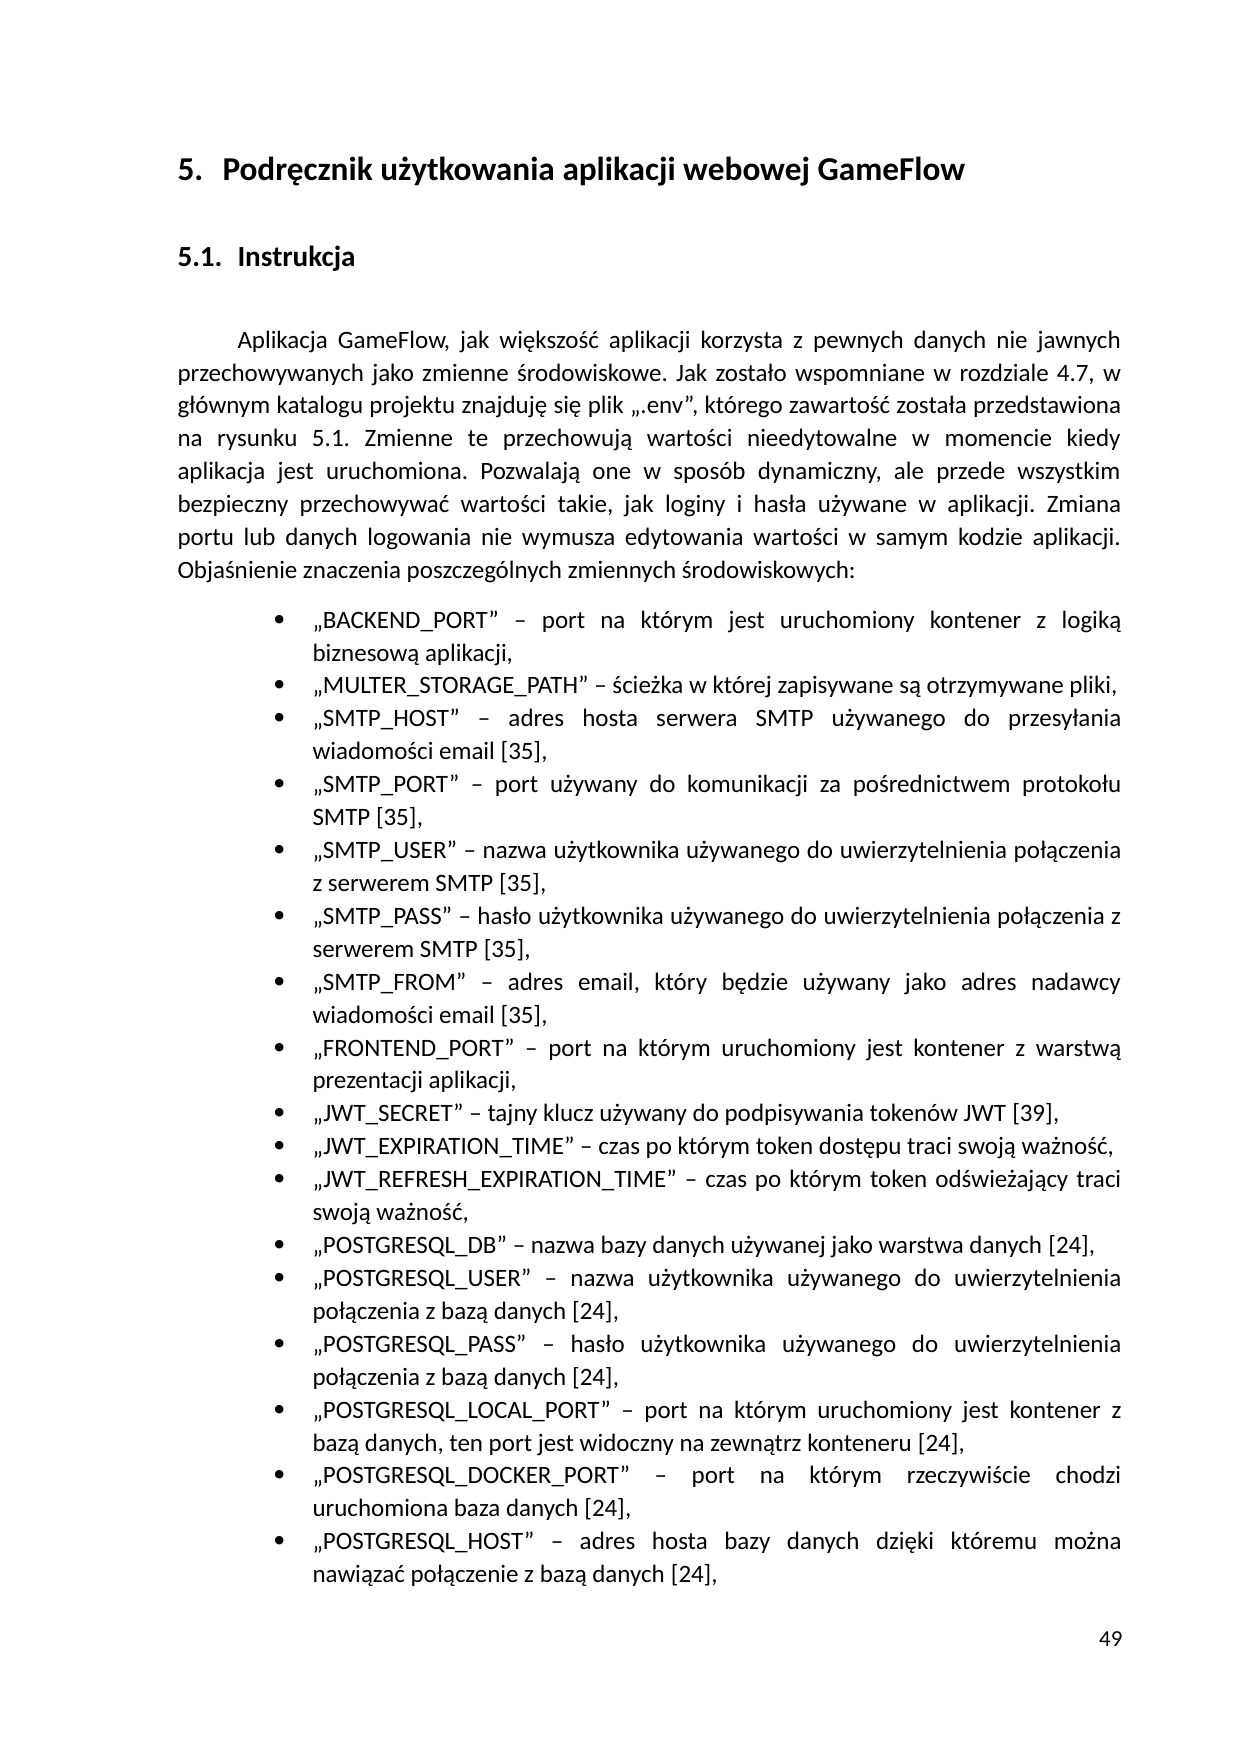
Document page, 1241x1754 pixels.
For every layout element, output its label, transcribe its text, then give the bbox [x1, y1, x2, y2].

list „JWT_REFRESH_EXPIRATION_TIME” – czas po którym token odświeżający traci swoją ważność, [275, 1163, 1122, 1227]
list „FRONTEND_PORT” – port na którym uruchomiony jest kontener z warstwą prezentacji aplikacji, [275, 1032, 1122, 1095]
list „SMTP_HOST” – adres hosta serwera SMTP używanego do przesyłania wiadomości email [35], [275, 703, 1122, 766]
list „MULTER_STORAGE_PATH” – ścieżka w której zapisywane są otrzymywane pliki, [275, 670, 1122, 700]
list „SMTP_USER” – nazwa użytkownika używanego do uwierzytelnienia połączenia z serwerem SMTP [35], [275, 834, 1122, 898]
list „JWT_EXPIRATION_TIME” – czas po którym token dostępu traci swoją ważność, [275, 1131, 1122, 1161]
list „SMTP_PORT” – port używany do komunikacji za pośrednictwem protokołu SMTP [35], [275, 768, 1122, 832]
list „POSTGRESQL_DB” – nazwa bazy danych używanej jako warstwa danych [24], [275, 1229, 1122, 1260]
subtitle Podręcznik użytkowania aplikacji webowej GameFlow [177, 148, 1122, 188]
list „POSTGRESQL_PASS” – hasło użytkownika używanego do uwierzytelnienia połączenia z bazą danych [24], [275, 1328, 1122, 1391]
list „POSTGRESQL_LOCAL_PORT” – port na którym uruchomiony jest kontener z bazą danych, ten port jest widoczny na zewnątrz konteneru [24], [275, 1394, 1122, 1457]
list „POSTGRESQL_DOCKER_PORT” – port na którym rzeczywiście chodzi uruchomiona baza danych [24], [275, 1460, 1122, 1523]
subtitle Instrukcja [177, 238, 1122, 274]
list „POSTGRESQL_USER” – nazwa użytkownika używanego do uwierzytelnienia połączenia z bazą danych [24], [275, 1262, 1122, 1326]
list „SMTP_FROM” – adres email, który będzie używany jako adres nadawcy wiadomości email [35], [275, 966, 1122, 1029]
list „SMTP_PASS” – hasło użytkownika używanego do uwierzytelnienia połączenia z serwerem SMTP [35], [275, 900, 1122, 963]
list „BACKEND_PORT” – port na którym jest uruchomiony kontener z logiką biznesową aplikacji, [275, 604, 1122, 667]
list „JWT_SECRET” – tajny klucz używany do podpisywania tokenów JWT [39], [275, 1098, 1122, 1128]
text Aplikacja GameFlow, jak większość aplikacji korzysta z pewnych danych nie jawnych przechowywanych jako zmienne środowiskowe. Jak zostało wspomniane w rozdziale 4.7, w głównym katalogu projektu znajduję się plik „.env”, którego zawartość została przedstawiona na rysunku 5.1. Zmienne te przechowują wartości nieedytowalne w momencie kiedy aplikacja jest uruchomiona. Pozwalają one w sposób dynamiczny, ale przede wszystkim bezpieczny przechowywać wartości takie, jak loginy i hasła używane w aplikacji. Zmiana portu lub danych logowania nie wymusza edytowania wartości w samym kodzie aplikacji. Objaśnienie znaczenia poszczególnych zmiennych środowiskowych: [177, 324, 1122, 585]
list „POSTGRESQL_HOST” – adres hosta bazy danych dzięki któremu można nawiązać połączenie z bazą danych [24], [275, 1526, 1122, 1589]
